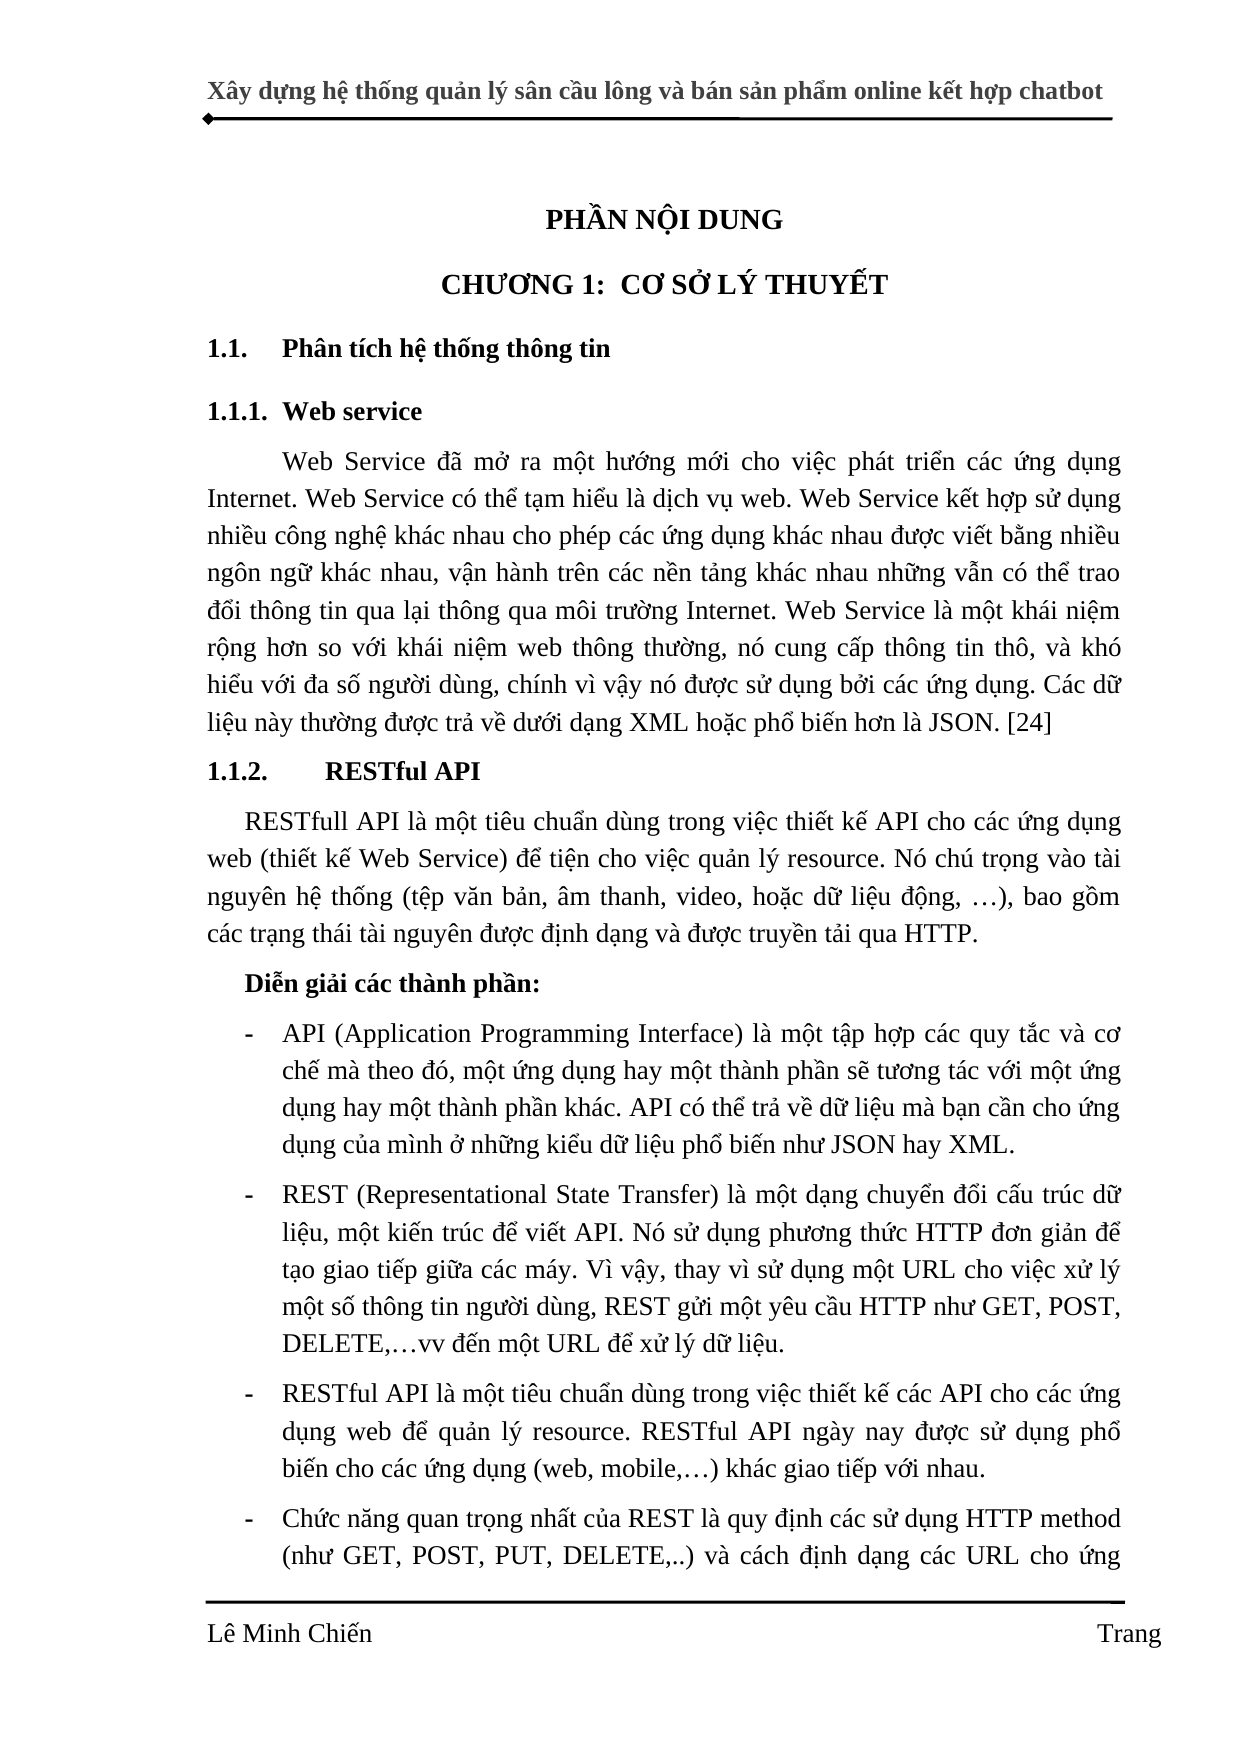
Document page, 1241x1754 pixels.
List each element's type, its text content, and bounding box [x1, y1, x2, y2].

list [244, 1502, 1122, 1570]
text Web Service đã mở ra một hướng mới cho việc phát triển các ứng dụng Internet. Web Service có thể tạm hiểu là dịch vụ web. Web Service kết hợp sử dụng nhiều công nghệ khác nhau cho phép các ứng dụng khác nhau được viết bằng nhiều ngôn ngữ khác nhau, vận hành trên các nền tảng khác nhau những vẫn có thể trao đổi thông tin qua lại thông qua môi trường Internet. Web Service là một khái niệm rộng hơn so với khái niệm web thông thường, nó cung cấp thông tin thô, và khó hiểu với đa số người dùng, chính vì vậy nó được sử dụng bởi các ứng dụng. Các dữ liệu này thường được trả về dưới dạng XML hoặc phổ biến hơn là JSON. [24] [207, 445, 1122, 737]
text RESTfull API là một tiêu chuẩn dùng trong việc thiết kế API cho các ứng dụng web (thiết kế Web Service) để tiện cho việc quản lý resource. Nó chú trọng vào tài nguyên hệ thống (tệp văn bản, âm thanh, video, hoặc dữ liệu động, …), bao gồm các trạng thái tài nguyên được định dạng và được truyền tải qua HTTP. [207, 805, 1122, 948]
list RESTful API là một tiêu chuẩn dùng trong việc thiết kế các API cho các ứng dụng web để quản lý resource. RESTful API ngày nay được sử dụng phổ biến cho các ứng dụng (web, mobile,…) khác giao tiếp với nhau. [244, 1377, 1122, 1483]
list API (Application Programming Interface) là một tập hợp các quy tắc và cơ chế mà theo đó, một ứng dụng hay một thành phần sẽ tương tác với một ứng dụng hay một thành phần khác. API có thể trả về dữ liệu mà bạn cần cho ứng dụng của mình ở những kiểu dữ liệu phổ biến như JSON hay XML. [244, 1017, 1122, 1160]
list Diễn giải các thành phần: [244, 967, 1122, 998]
list REST (Representational State Transfer) là một dạng chuyển đổi cấu trúc dữ liệu, một kiến trúc để viết API. Nó sử dụng phương thức HTTP đơn giản để tạo giao tiếp giữa các máy. Vì vậy, thay vì sử dụng một URL cho việc xử lý một số thông tin người dùng, REST gửi một yêu cầu HTTP như GET, POST, DELETE,…vv đến một URL để xử lý dữ liệu. [244, 1178, 1122, 1359]
text RESTful API [207, 756, 1122, 787]
list PHẦN Nội DUNG [207, 202, 1122, 236]
list Web service [207, 395, 1122, 426]
list Phân tích hệ thống thông tin [207, 333, 1122, 364]
list Chương 1: cơ sở lý thuyết [207, 267, 1122, 301]
